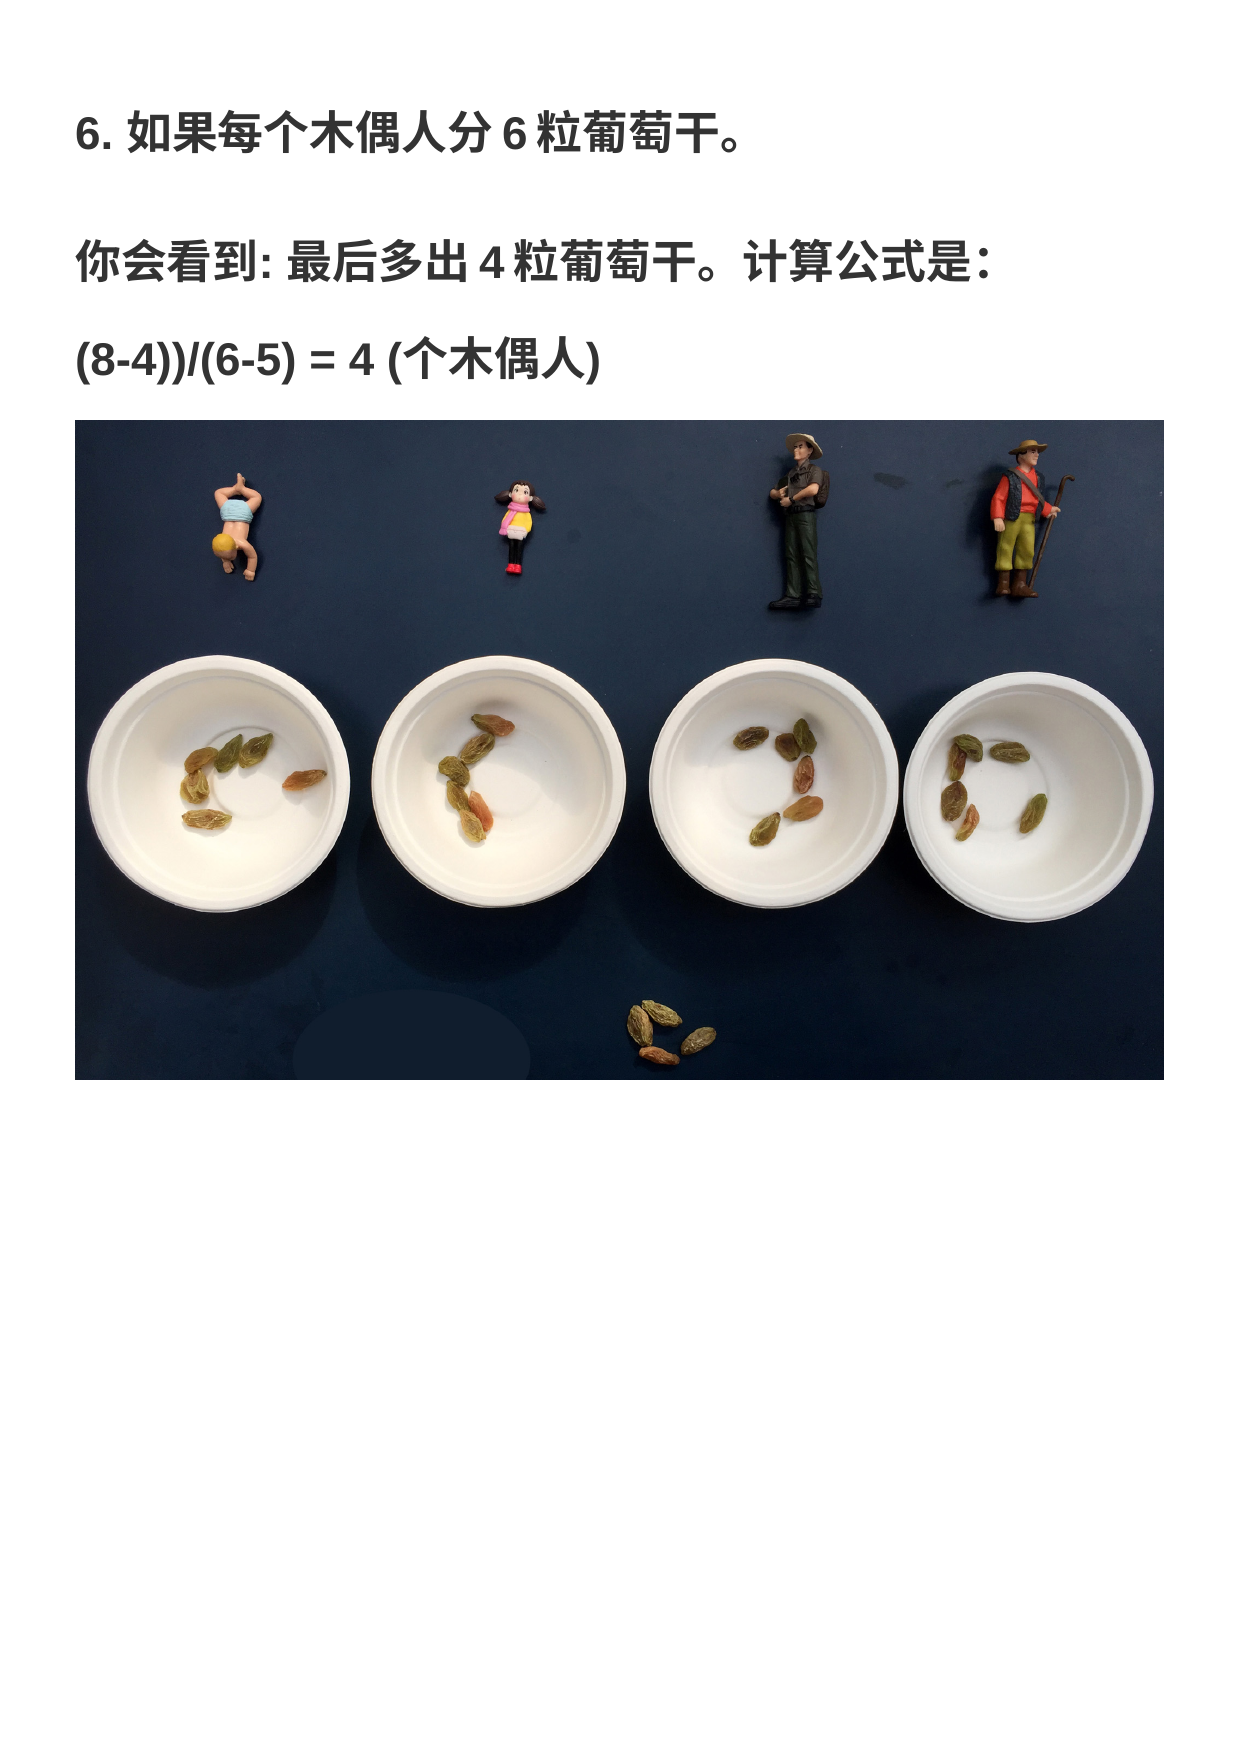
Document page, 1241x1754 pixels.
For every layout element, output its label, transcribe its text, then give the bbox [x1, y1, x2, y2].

text 6. 如果每个木偶人分6粒葡萄干。 [75, 81, 1165, 178]
picture [75, 420, 1164, 1080]
text 你会看到: 最后多出4粒葡萄干。计算公式是：(8-4))/(6-5) = 4 (个木偶人) [75, 209, 1165, 404]
